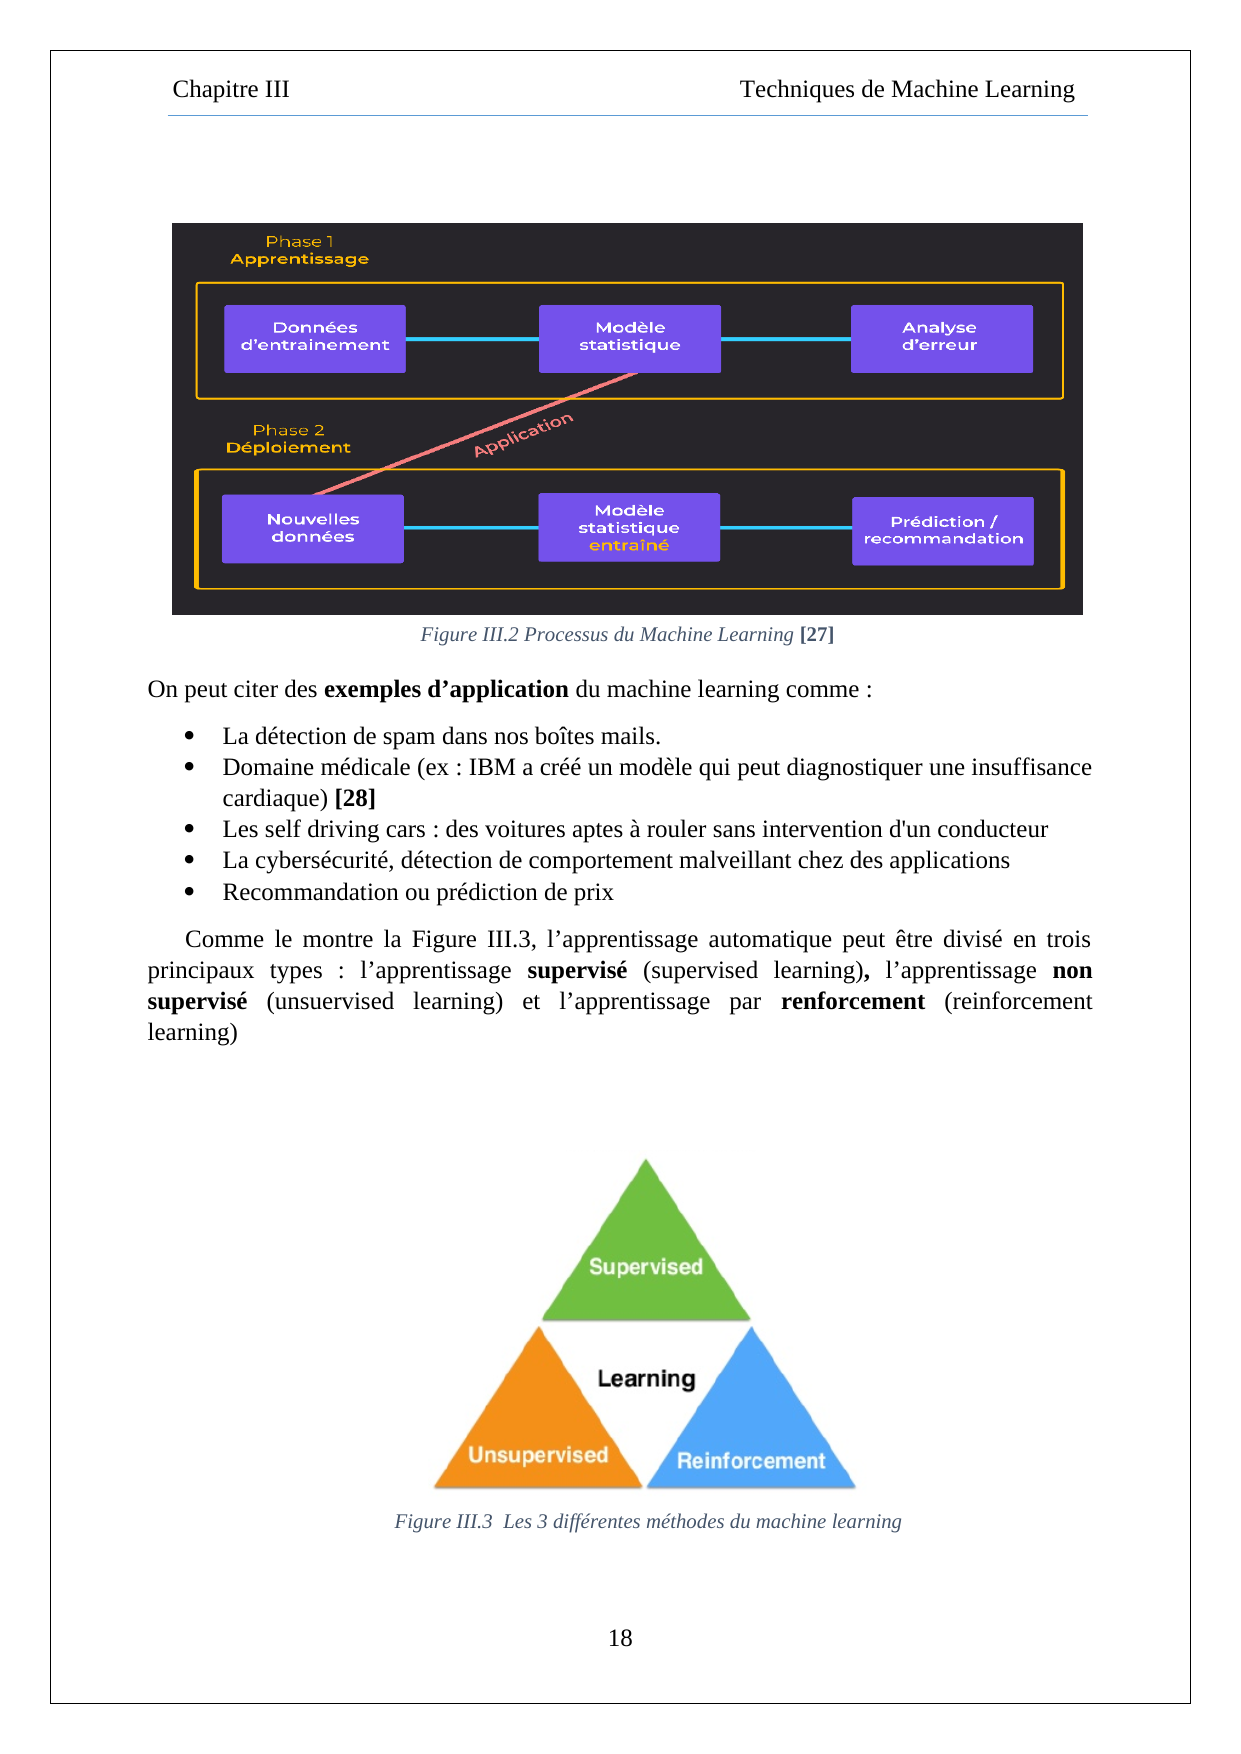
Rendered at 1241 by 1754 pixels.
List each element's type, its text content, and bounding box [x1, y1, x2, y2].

picture [172, 223, 1083, 615]
list Les self driving cars : des voitures aptes à rouler sans intervention d'un conducteur [185, 814, 1093, 843]
list Recommandation ou prédiction de prix [185, 877, 1093, 905]
list La cybersécurité, détection de comportement malveillant chez des applications [185, 846, 1093, 874]
text Comme le montre la Figure III.3, l’apprentissage automatique peut être divisé en trois principaux types : l’apprentissage supervisé (supervised learning), l’apprentissage non supervisé (unsuervised learning) et l’apprentissage par renforcement (reinforcement learning) [147, 924, 1093, 1046]
picture [428, 1150, 869, 1501]
list La détection de spam dans nos boîtes mails. [185, 721, 1093, 750]
list Domaine médicale (ex : IBM a créé un modèle qui peut diagnostiquer une insuffisance cardiaque) [28] [185, 752, 1093, 812]
